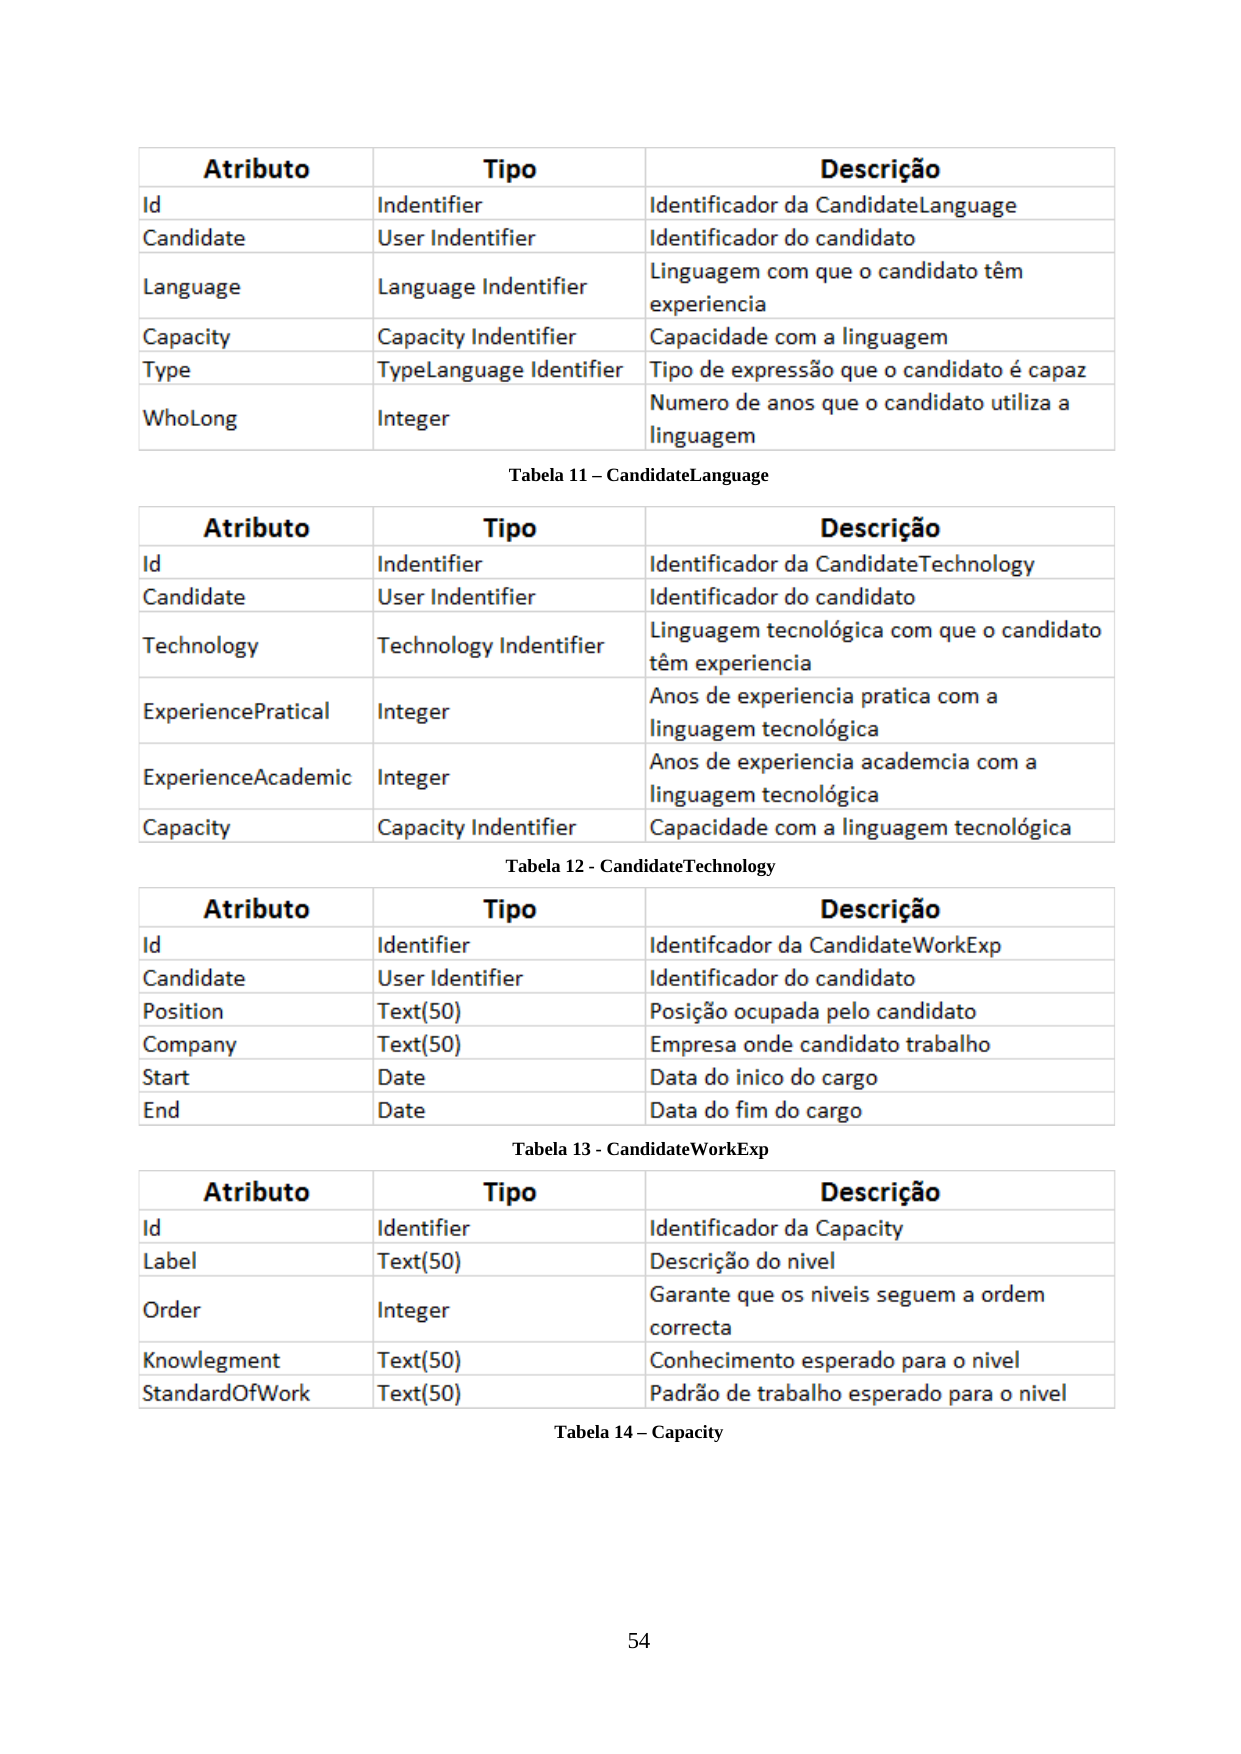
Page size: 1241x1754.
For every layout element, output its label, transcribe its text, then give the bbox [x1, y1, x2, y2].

text Tabela 12 - CandidateTechnology [177, 855, 1063, 877]
picture [138, 147, 1116, 451]
text Tabela 13 - CandidateWorkExp [177, 1138, 1063, 1160]
picture [138, 887, 1116, 1126]
picture [138, 1170, 1116, 1409]
picture [138, 506, 1116, 843]
